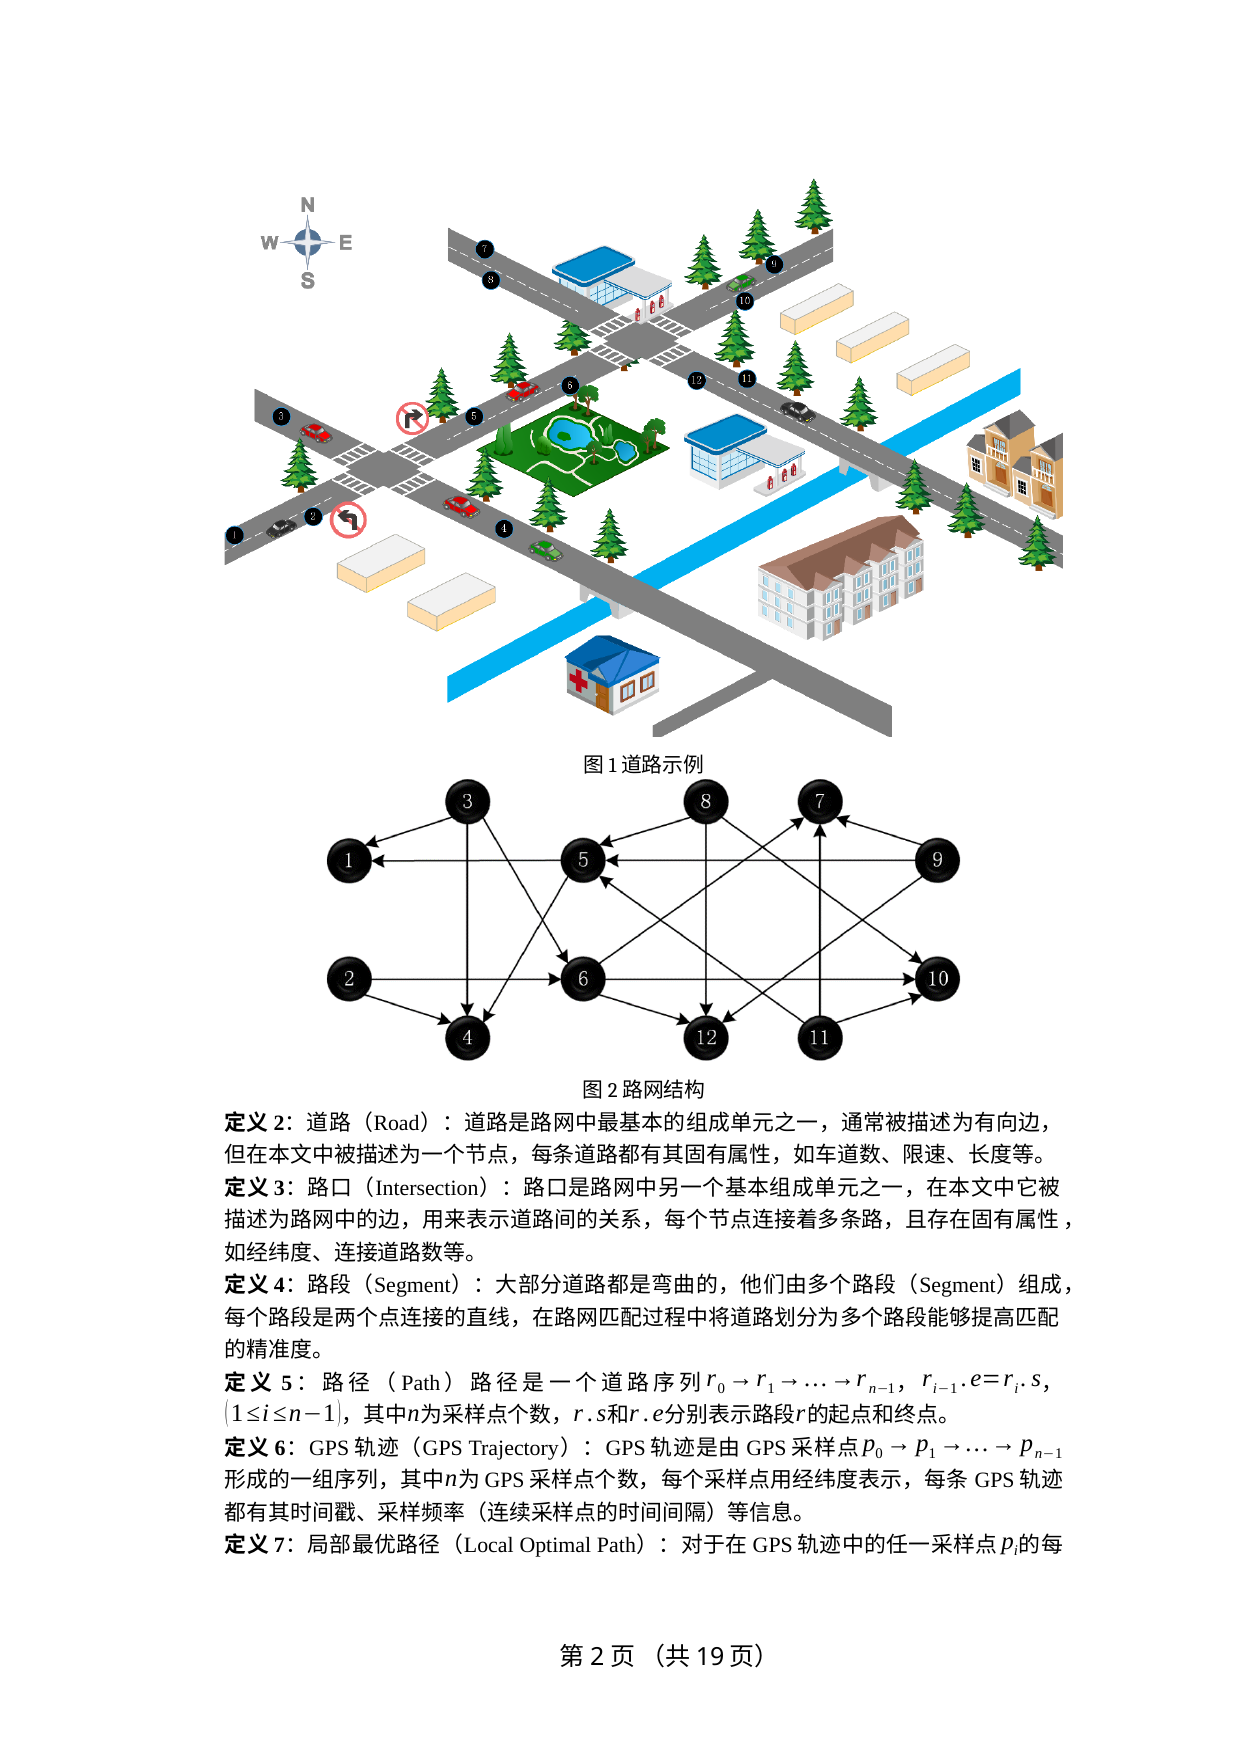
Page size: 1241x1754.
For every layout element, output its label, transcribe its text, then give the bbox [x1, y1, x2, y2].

text 定义6：GPS轨迹（GPS Trajectory）：GPS轨迹是由GPS采样点形成的一组序列，其中为GPS采样点个数，每个采样点用经纬度表示，每条GPS轨迹都有其时间戳、采样频率（连续采样点的时间间隔）等信息。 [224, 1429, 1063, 1527]
text 图 2 路网结构 [224, 1072, 1063, 1104]
text 图 1 道路示例 [224, 747, 1063, 779]
picture [224, 162, 1063, 737]
text 定义5：路径（Path）路径是一个道路序列，，，其中为采样点个数，和分别表示路段的起点和终点。 [224, 1364, 1063, 1429]
text 定义2：道路（Road）：道路是路网中最基本的组成单元之一，通常被描述为有向边，但在本文中被描述为一个节点，每条道路都有其固有属性，如车道数、限速、长度等。 [224, 1104, 1063, 1169]
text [224, 1527, 1063, 1559]
text 定义3：路口（Intersection）：路口是路网中另一个基本组成单元之一，在本文中它被描述为路网中的边，用来表示道路间的关系，每个节点连接着多条路，且存在固有属性，如经纬度、连接道路数等。 [224, 1169, 1063, 1267]
picture [326, 779, 961, 1061]
text 定义4：路段（Segment）：大部分道路都是弯曲的，他们由多个路段（Segment）组成，每个路段是两个点连接的直线，在路网匹配过程中将道路划分为多个路段能够提高匹配的精准度。 [224, 1267, 1063, 1364]
